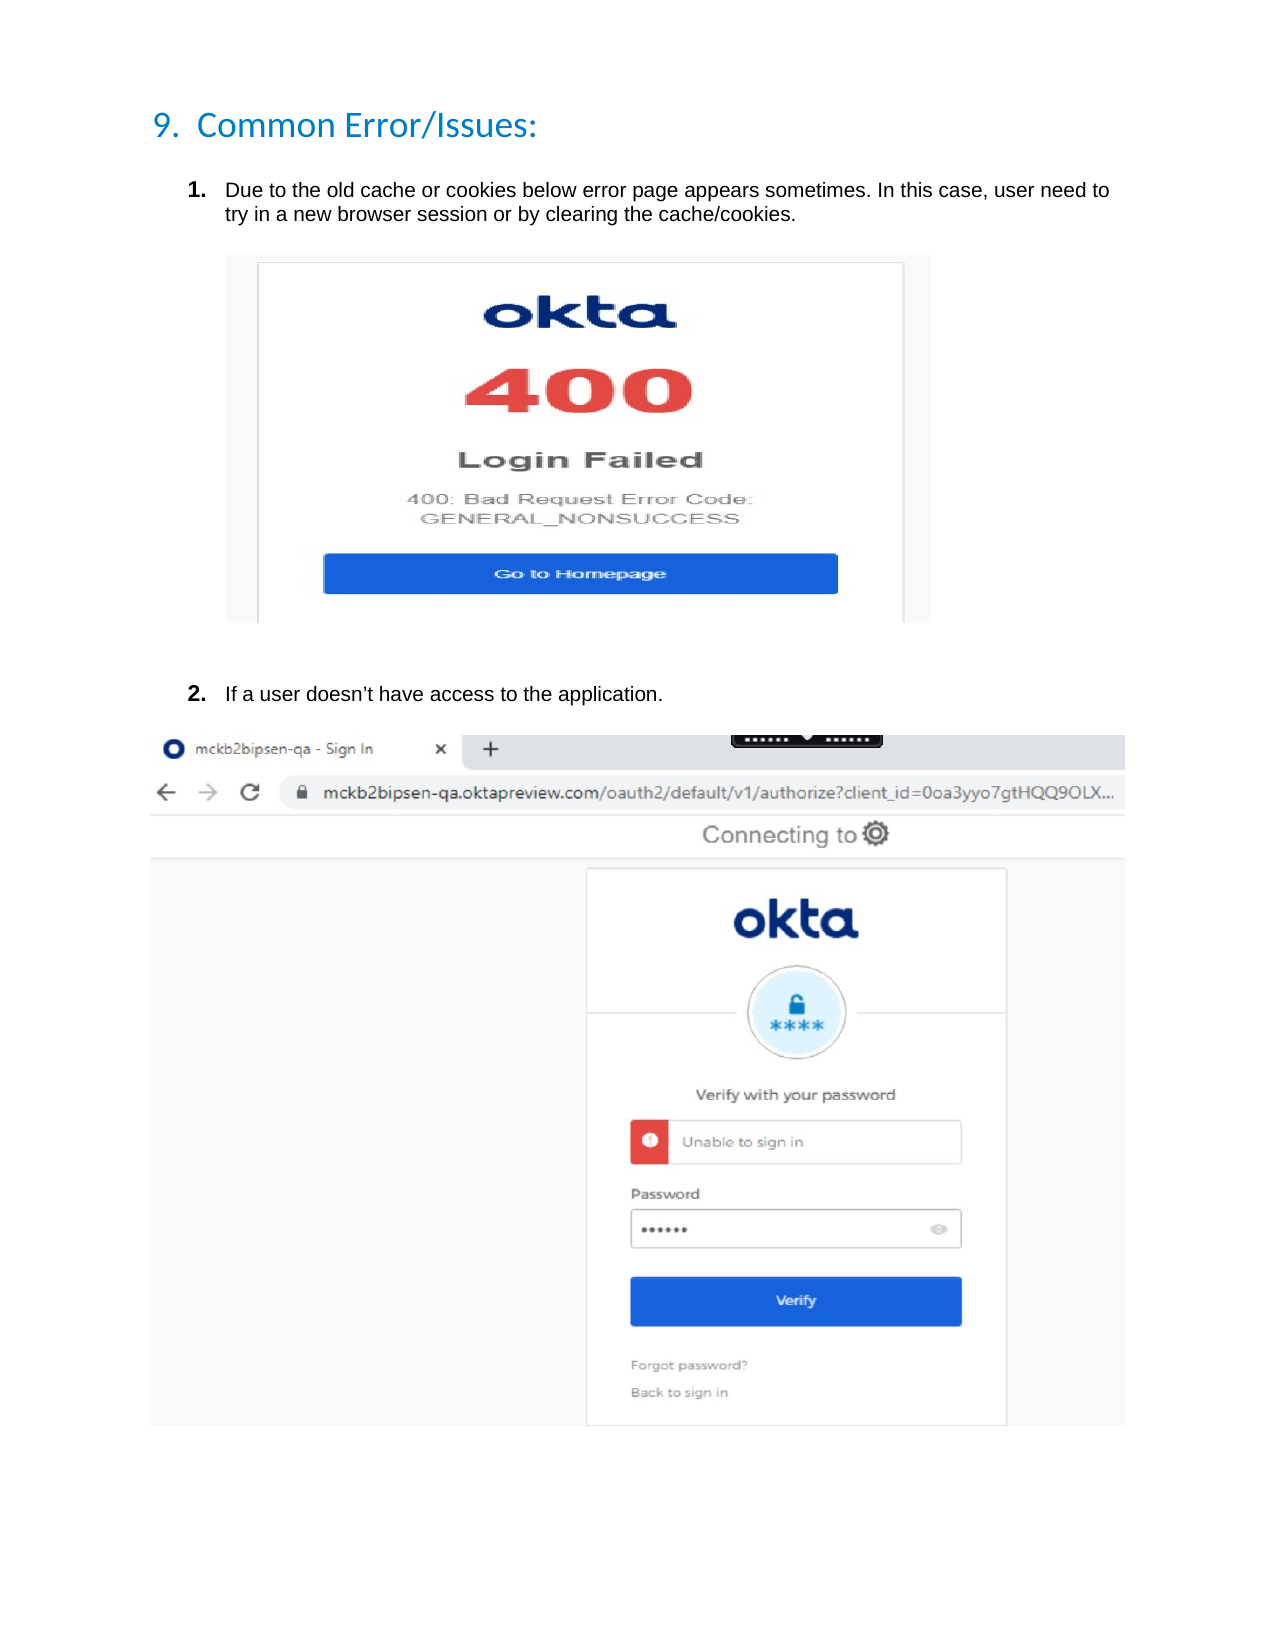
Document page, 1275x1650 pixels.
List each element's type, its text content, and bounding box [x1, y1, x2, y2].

picture [225, 255, 932, 623]
picture [150, 735, 1125, 1426]
subtitle Common Error/Issues: [152, 101, 1125, 147]
list If a user doesn’t have access to the application. [187, 680, 1125, 706]
